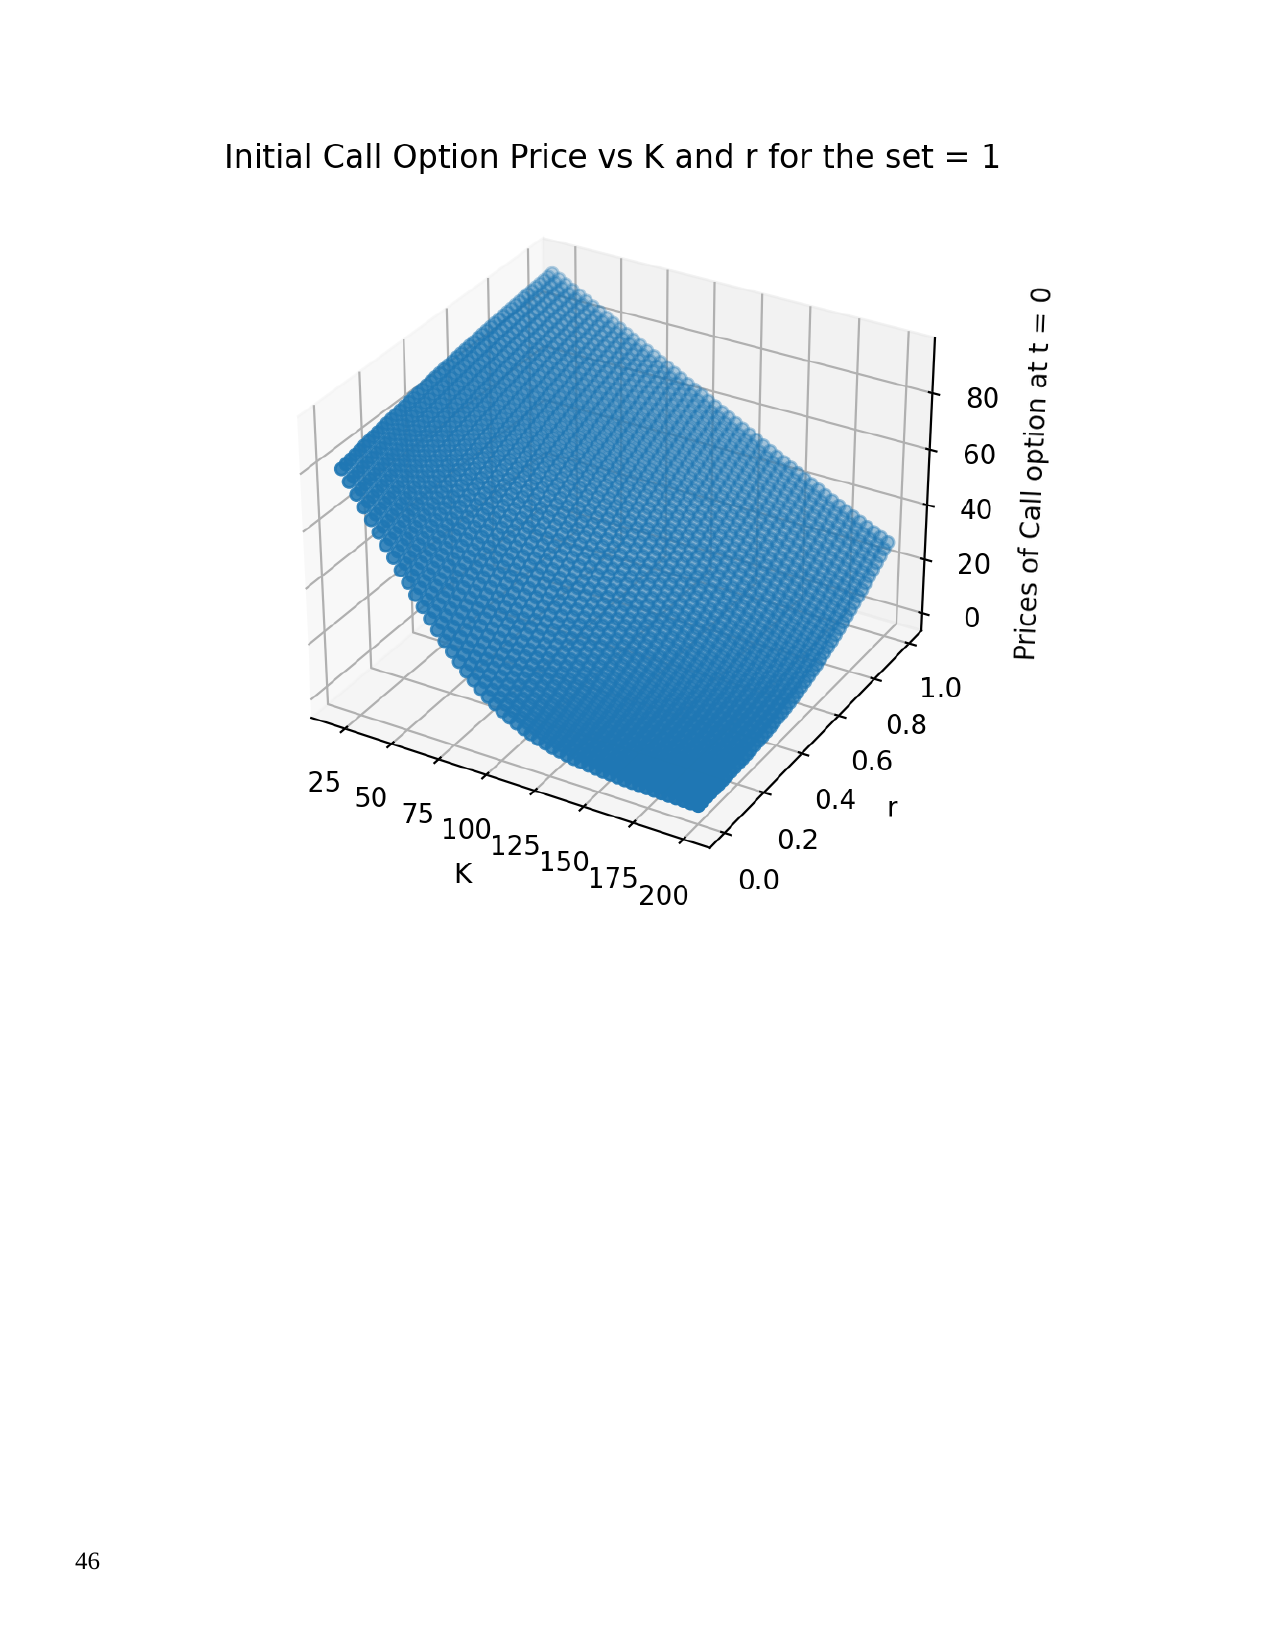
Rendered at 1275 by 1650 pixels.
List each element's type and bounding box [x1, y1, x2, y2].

picture [75, 75, 1200, 984]
